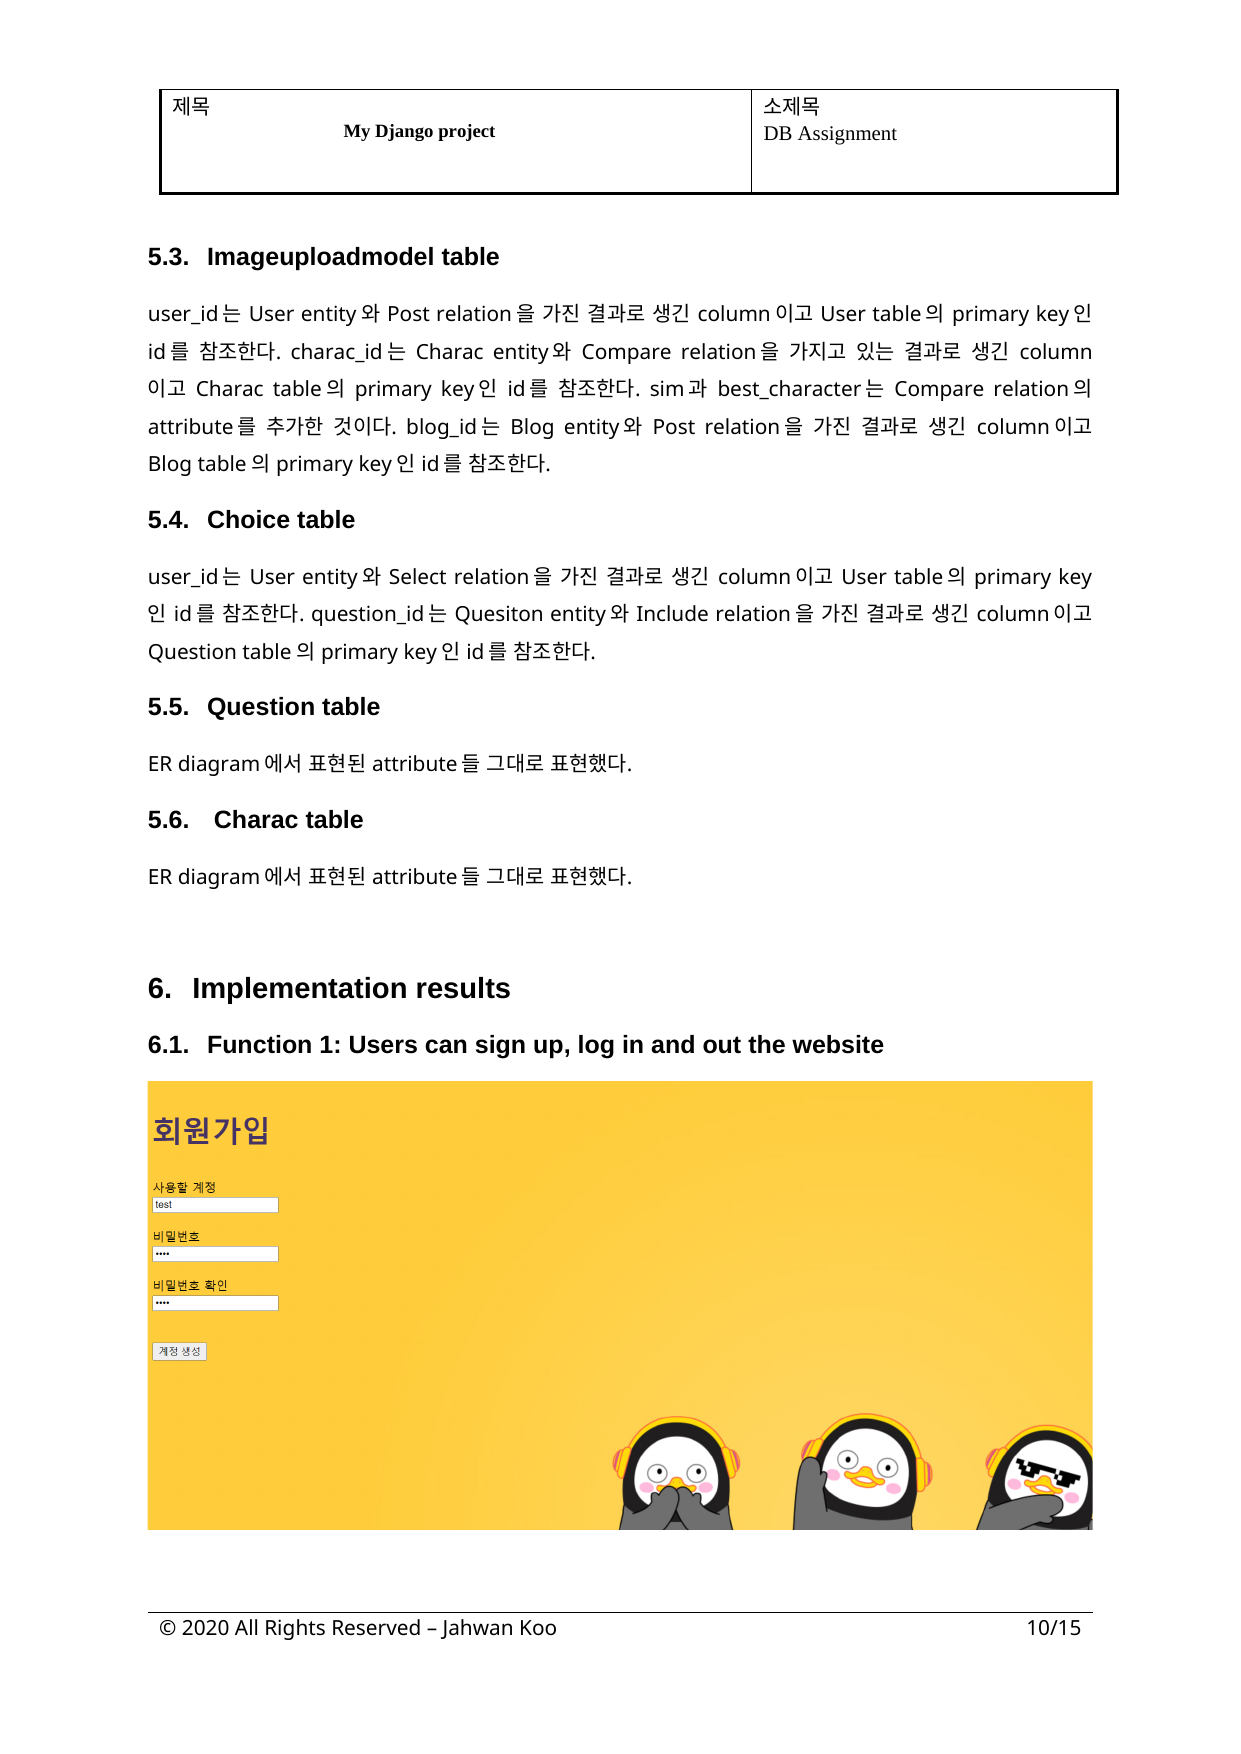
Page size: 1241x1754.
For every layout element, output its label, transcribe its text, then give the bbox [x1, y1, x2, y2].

text user_id는 User entity와 Select relation을 가진 결과로 생긴 column이고 User table의 primary key인 id를 참조한다. question_id는 Quesiton entity와 Include relation을 가진 결과로 생긴 column이고 Question table의 primary key인 id를 참조한다. [148, 556, 1092, 669]
list Function 1: Users can sign up, log in and out the website [148, 1025, 1092, 1063]
picture [147, 1081, 1093, 1530]
list Question table [148, 688, 1092, 725]
list Charac table [148, 800, 1092, 838]
text ER diagram에서 표현된 attribute들 그대로 표현했다. [148, 744, 1092, 781]
list Implementation results [148, 969, 1092, 1006]
text ER diagram에서 표현된 attribute들 그대로 표현했다. [148, 856, 1092, 894]
list Imageuploadmodel table [148, 238, 1092, 275]
text user_id는 User entity와 Post relation을 가진 결과로 생긴 column이고 User table의 primary key인 id를 참조한다. charac_id는 Charac entity와 Compare relation을 가지고 있는 결과로 생긴 column이고 Charac table의 primary key인 id를 참조한다. sim과 best_character는 Compare relation의 attribute를 추가한 것이다. blog_id는 Blog entity와 Post relation을 가진 결과로 생긴 column이고 Blog table의 primary key인 id를 참조한다. [148, 294, 1092, 481]
list Choice table [148, 500, 1092, 538]
